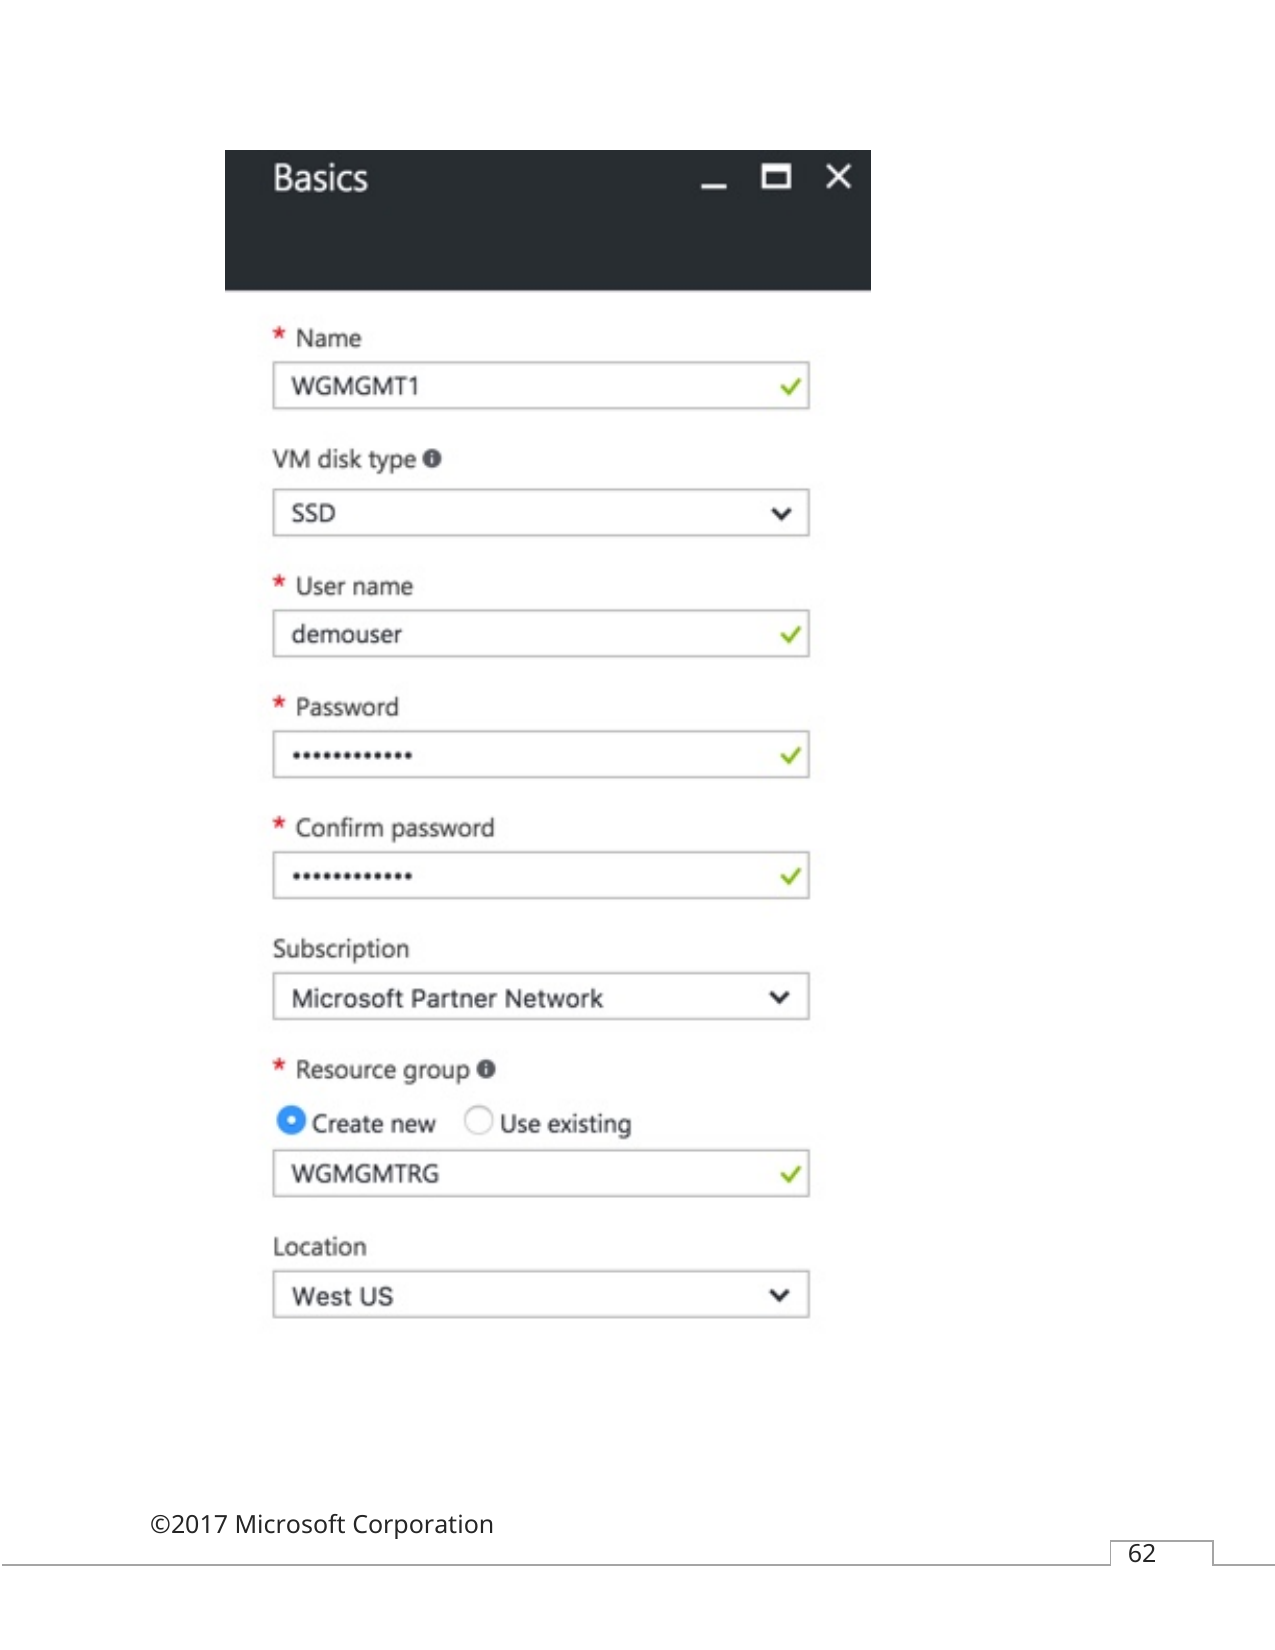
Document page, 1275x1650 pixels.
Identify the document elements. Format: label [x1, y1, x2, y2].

picture [225, 150, 871, 1346]
